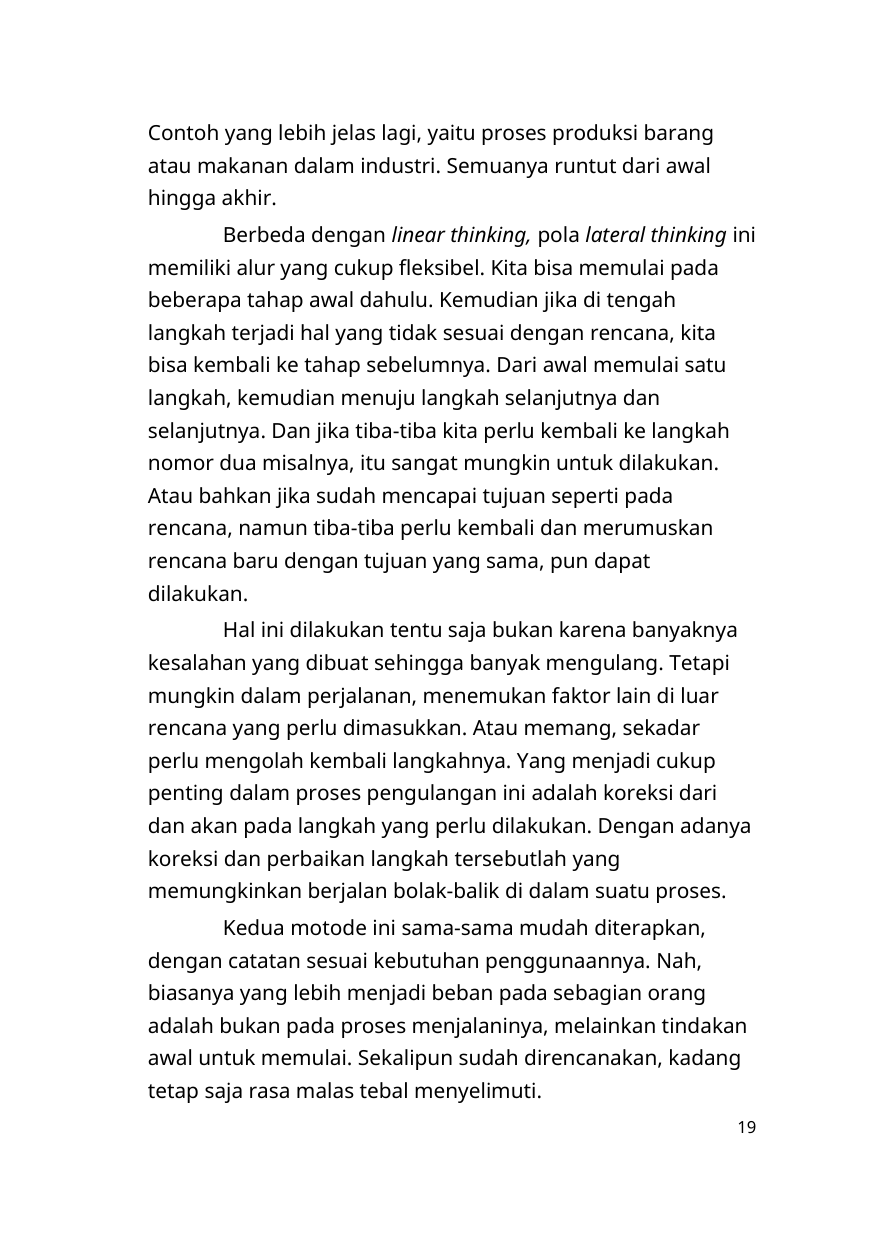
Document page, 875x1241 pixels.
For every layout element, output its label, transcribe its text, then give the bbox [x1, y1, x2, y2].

text Berbeda dengan linear thinking, pola lateral thinking ini memiliki alur yang cukup fleksibel. Kita bisa memulai pada beberapa tahap awal dahulu. Kemudian jika di tengah langkah terjadi hal yang tidak sesuai dengan rencana, kita bisa kembali ke tahap sebelumnya. Dari awal memulai satu langkah, kemudian menuju langkah selanjutnya dan selanjutnya. Dan jika tiba-tiba kita perlu kembali ke langkah nomor dua misalnya, itu sangat mungkin untuk dilakukan. Atau bahkan jika sudah mencapai tujuan seperti pada rencana, namun tiba-tiba perlu kembali dan merumuskan rencana baru dengan tujuan yang sama, pun dapat dilakukan. [148, 220, 756, 607]
text Kedua motode ini sama-sama mudah diterapkan, dengan catatan sesuai kebutuhan penggunaannya. Nah, biasanya yang lebih menjadi beban pada sebagian orang adalah bukan pada proses menjalaninya, melainkan tindakan awal untuk memulai. Sekalipun sudah direncanakan, kadang tetap saja rasa malas tebal menyelimuti. [148, 913, 756, 1104]
text Hal ini dilakukan tentu saja bukan karena banyaknya kesalahan yang dibuat sehingga banyak mengulang. Tetapi mungkin dalam perjalanan, menemukan faktor lain di luar rencana yang perlu dimasukkan. Atau memang, sekadar perlu mengolah kembali langkahnya. Yang menjadi cukup penting dalam proses pengulangan ini adalah koreksi dari dan akan pada langkah yang perlu dilakukan. Dengan adanya koreksi dan perbaikan langkah tersebutlah yang memungkinkan berjalan bolak-balik di dalam suatu proses. [148, 616, 756, 905]
